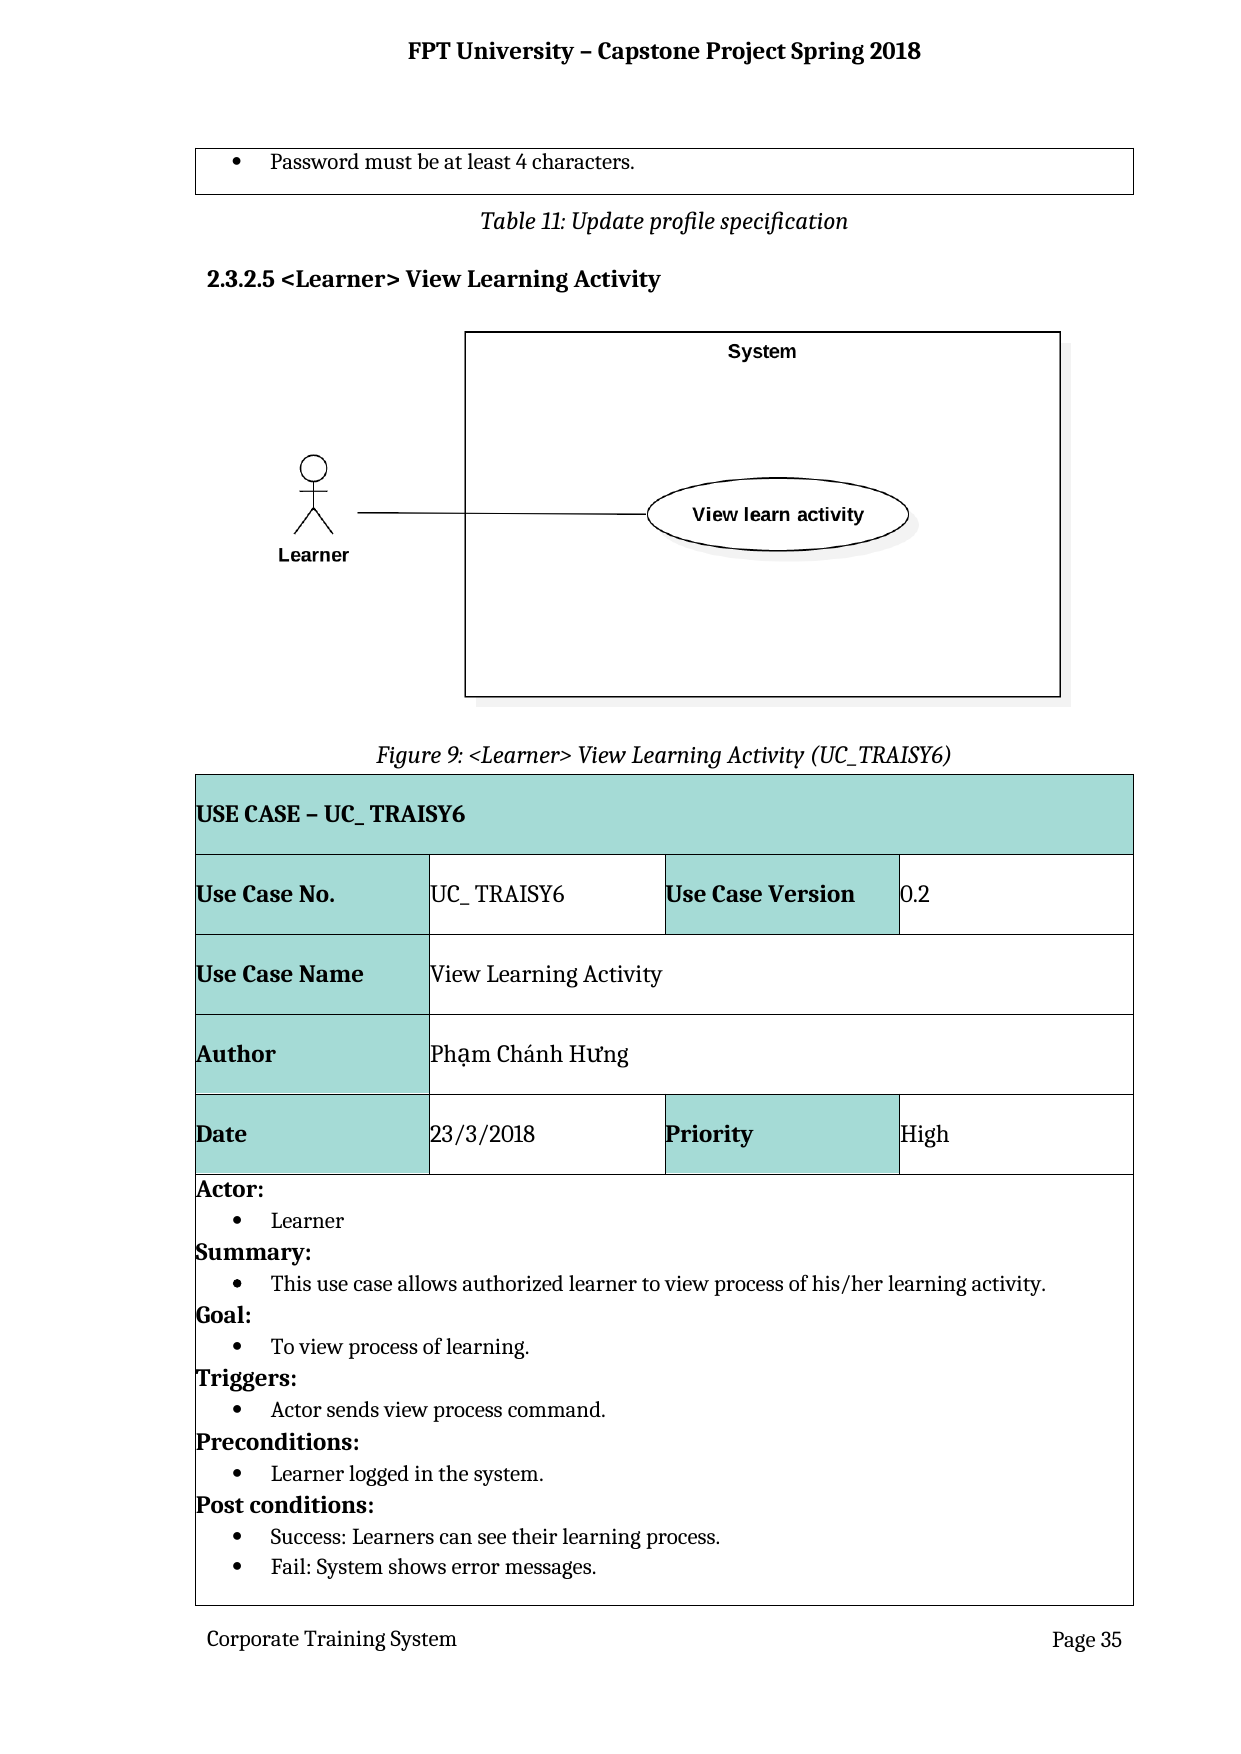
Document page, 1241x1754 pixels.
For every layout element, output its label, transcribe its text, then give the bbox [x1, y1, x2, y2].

table_cell Use Case Version [666, 855, 899, 934]
table_cell Priority [666, 1095, 899, 1173]
table_header USE CASE – UC_ TRAISY6 [196, 775, 1133, 854]
table_cell UC_ TRAISY6 [430, 855, 665, 934]
text Figure 9: <Learner> View Learning Activity (UC_TRAISY6) [207, 741, 1122, 770]
table_cell 23/3/2018 [430, 1095, 665, 1173]
table_cell High [900, 1095, 1133, 1173]
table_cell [196, 149, 1133, 194]
table_cell Author [196, 1015, 429, 1093]
table_cell Use Case Name [196, 935, 429, 1014]
table_cell Phạm Chánh Hưng [430, 1015, 1133, 1093]
list Table : Update profile specification [207, 207, 1122, 236]
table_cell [196, 1175, 1133, 1605]
table_cell View Learning Activity [430, 935, 1133, 1014]
table_cell 0.2 [900, 855, 1133, 934]
table_cell Date [196, 1095, 429, 1173]
picture [251, 312, 1078, 716]
text 2.3.2.5 <Learner> View Learning Activity [207, 265, 1122, 294]
table_cell Use Case No. [196, 855, 429, 934]
